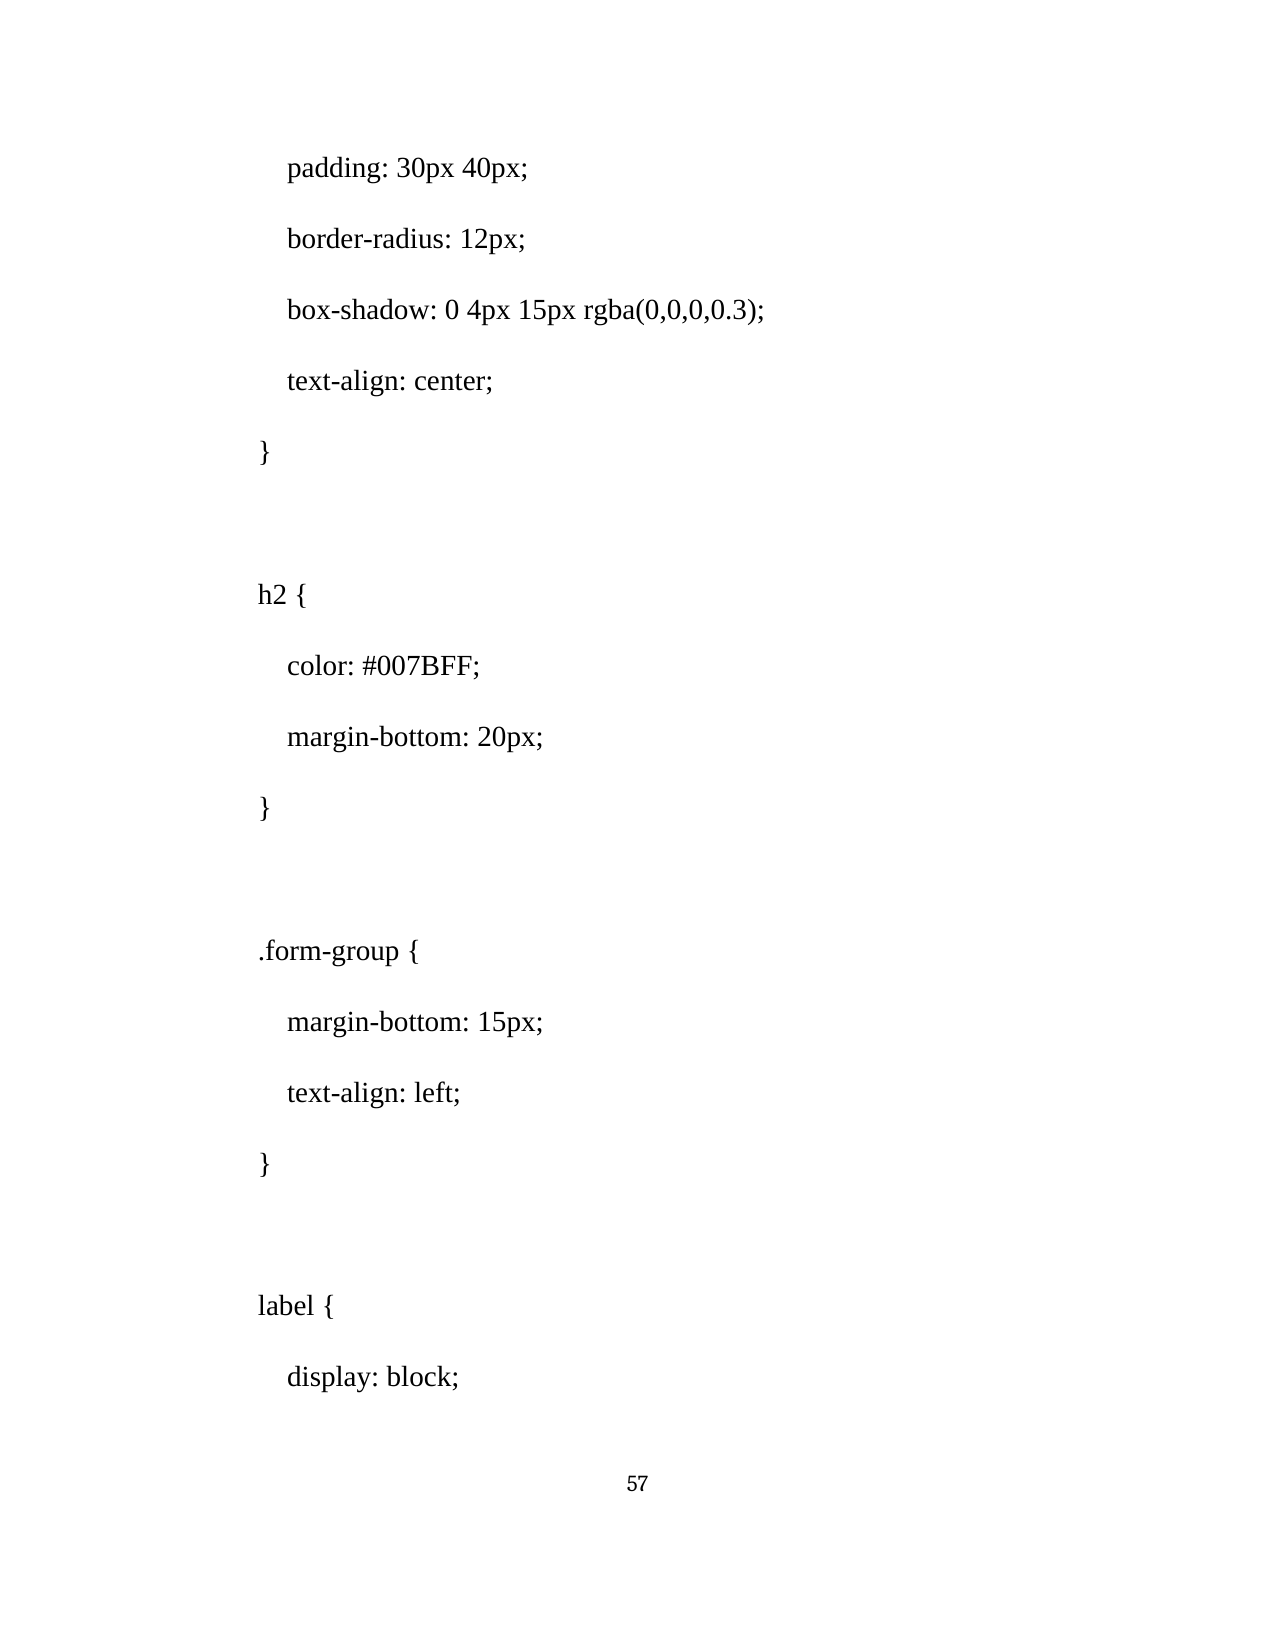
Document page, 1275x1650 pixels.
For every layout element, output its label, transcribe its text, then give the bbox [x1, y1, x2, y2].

text text-align: center; [199, 363, 1076, 397]
text color: #007BFF; [199, 648, 1076, 682]
text text-align: left; [199, 1075, 1076, 1108]
text display: block; [199, 1359, 1076, 1393]
text border-radius: 12px; [199, 221, 1076, 255]
text } [199, 790, 1076, 824]
text padding: 30px 40px; [199, 150, 1076, 183]
text box-shadow: 0 4px 15px rgba(0,0,0,0.3); [199, 292, 1076, 326]
text } [199, 1146, 1076, 1179]
text margin-bottom: 15px; [199, 1004, 1076, 1037]
text } [199, 434, 1076, 468]
text .form-group { [199, 933, 1076, 966]
text h2 { [199, 577, 1076, 610]
text label { [199, 1288, 1076, 1322]
text margin-bottom: 20px; [199, 719, 1076, 753]
